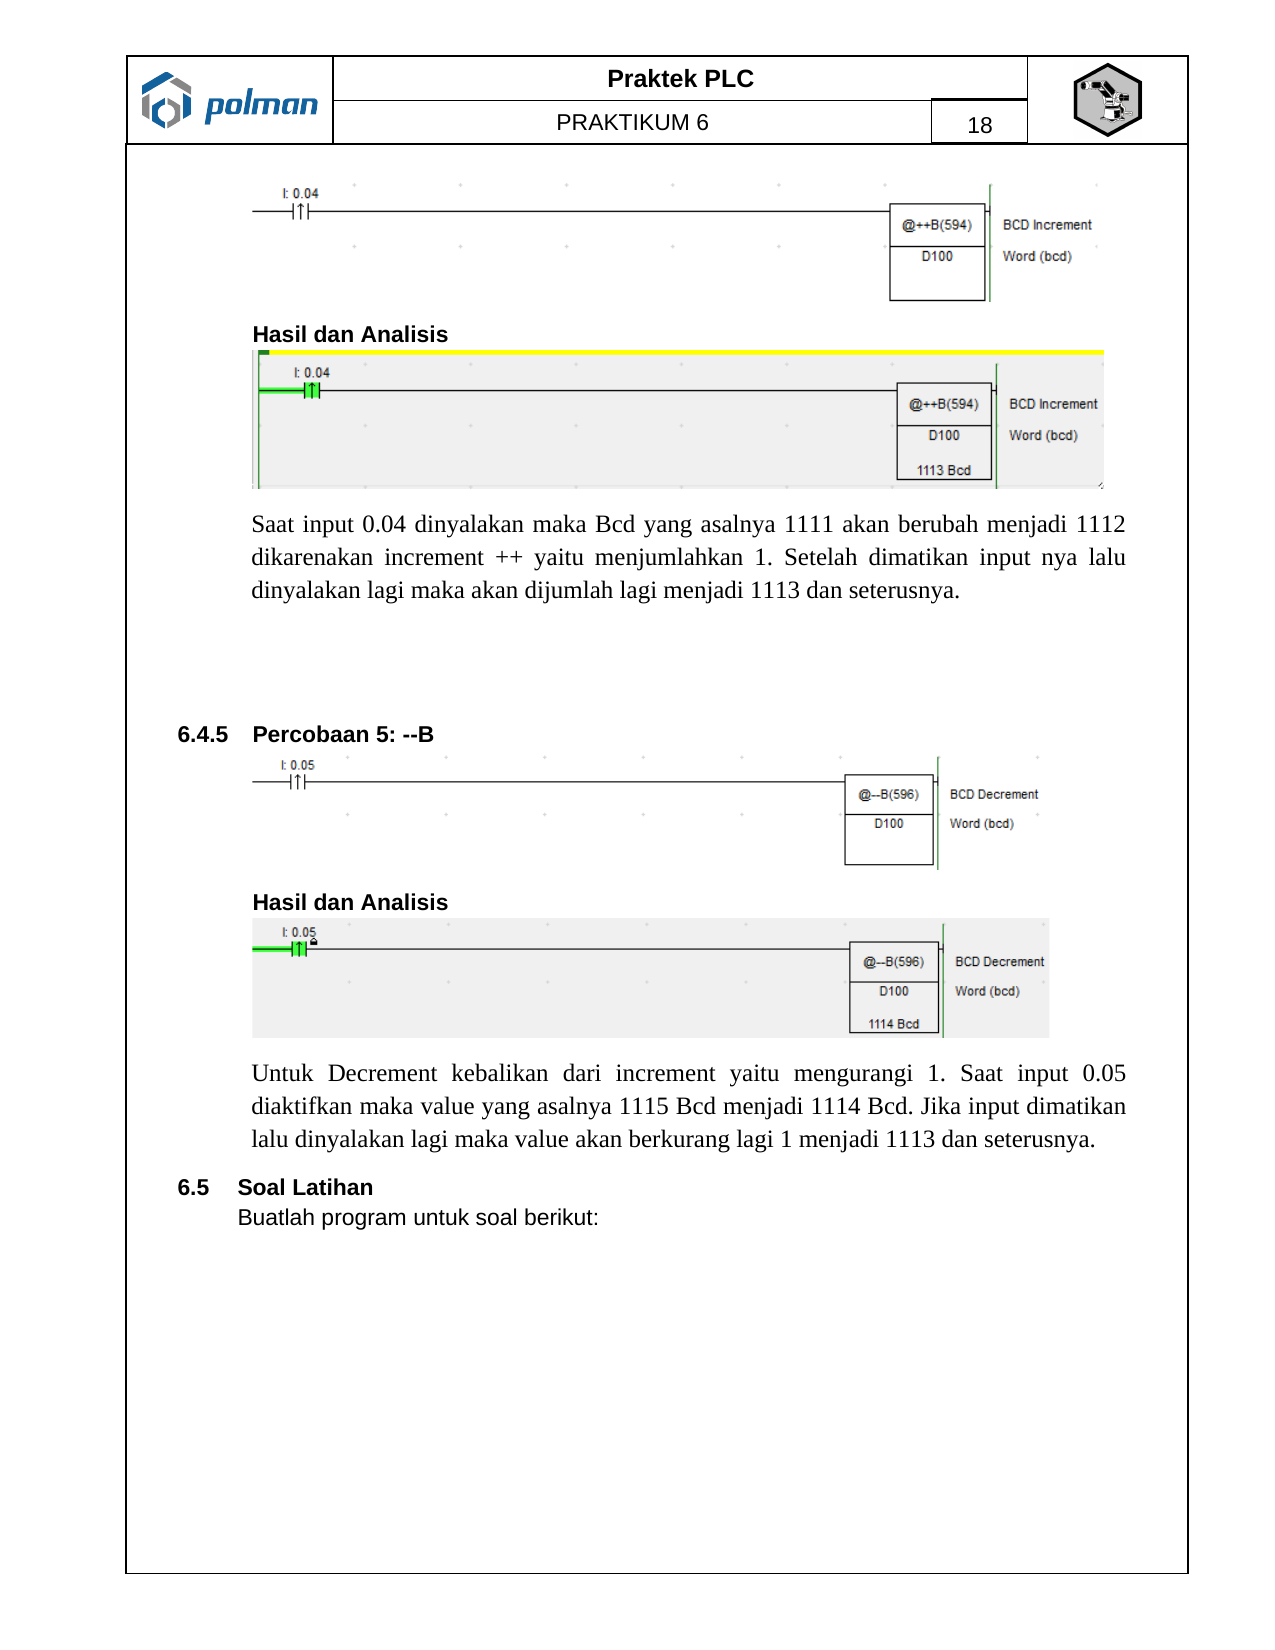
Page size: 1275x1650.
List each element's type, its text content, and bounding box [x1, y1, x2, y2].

text Hasil dan Analisis [177, 888, 1127, 915]
picture [252, 350, 1104, 489]
picture [1073, 61, 1143, 139]
picture [252, 751, 1044, 870]
text Saat input 0.04 dinyalakan maka Bcd yang asalnya 1111 akan berubah menjadi 1112 dikarenakan increment ++ yaitu menjumlahkan 1. Setelah dimatikan input nya lalu dinyalakan lagi maka akan dijumlah lagi menjadi 1113 dan seterusnya. [251, 509, 1127, 604]
picture [252, 918, 1050, 1038]
picture [142, 72, 318, 129]
text Hasil dan Analisis [177, 321, 1127, 347]
picture [252, 177, 1098, 302]
text Untuk Decrement kebalikan dari increment yaitu mengurangi 1. Saat input 0.05 diaktifkan maka value yang asalnya 1115 Bcd menjadi 1114 Bcd. Jika input dimatikan lalu dinyalakan lagi maka value akan berkurang lagi 1 menjadi 1113 dan seterusnya. [251, 1058, 1127, 1153]
subtitle Percobaan 5: --B [177, 721, 1127, 748]
subtitle Soal Latihan [177, 1174, 1127, 1201]
text Buatlah program untuk soal berikut: [177, 1204, 1127, 1231]
